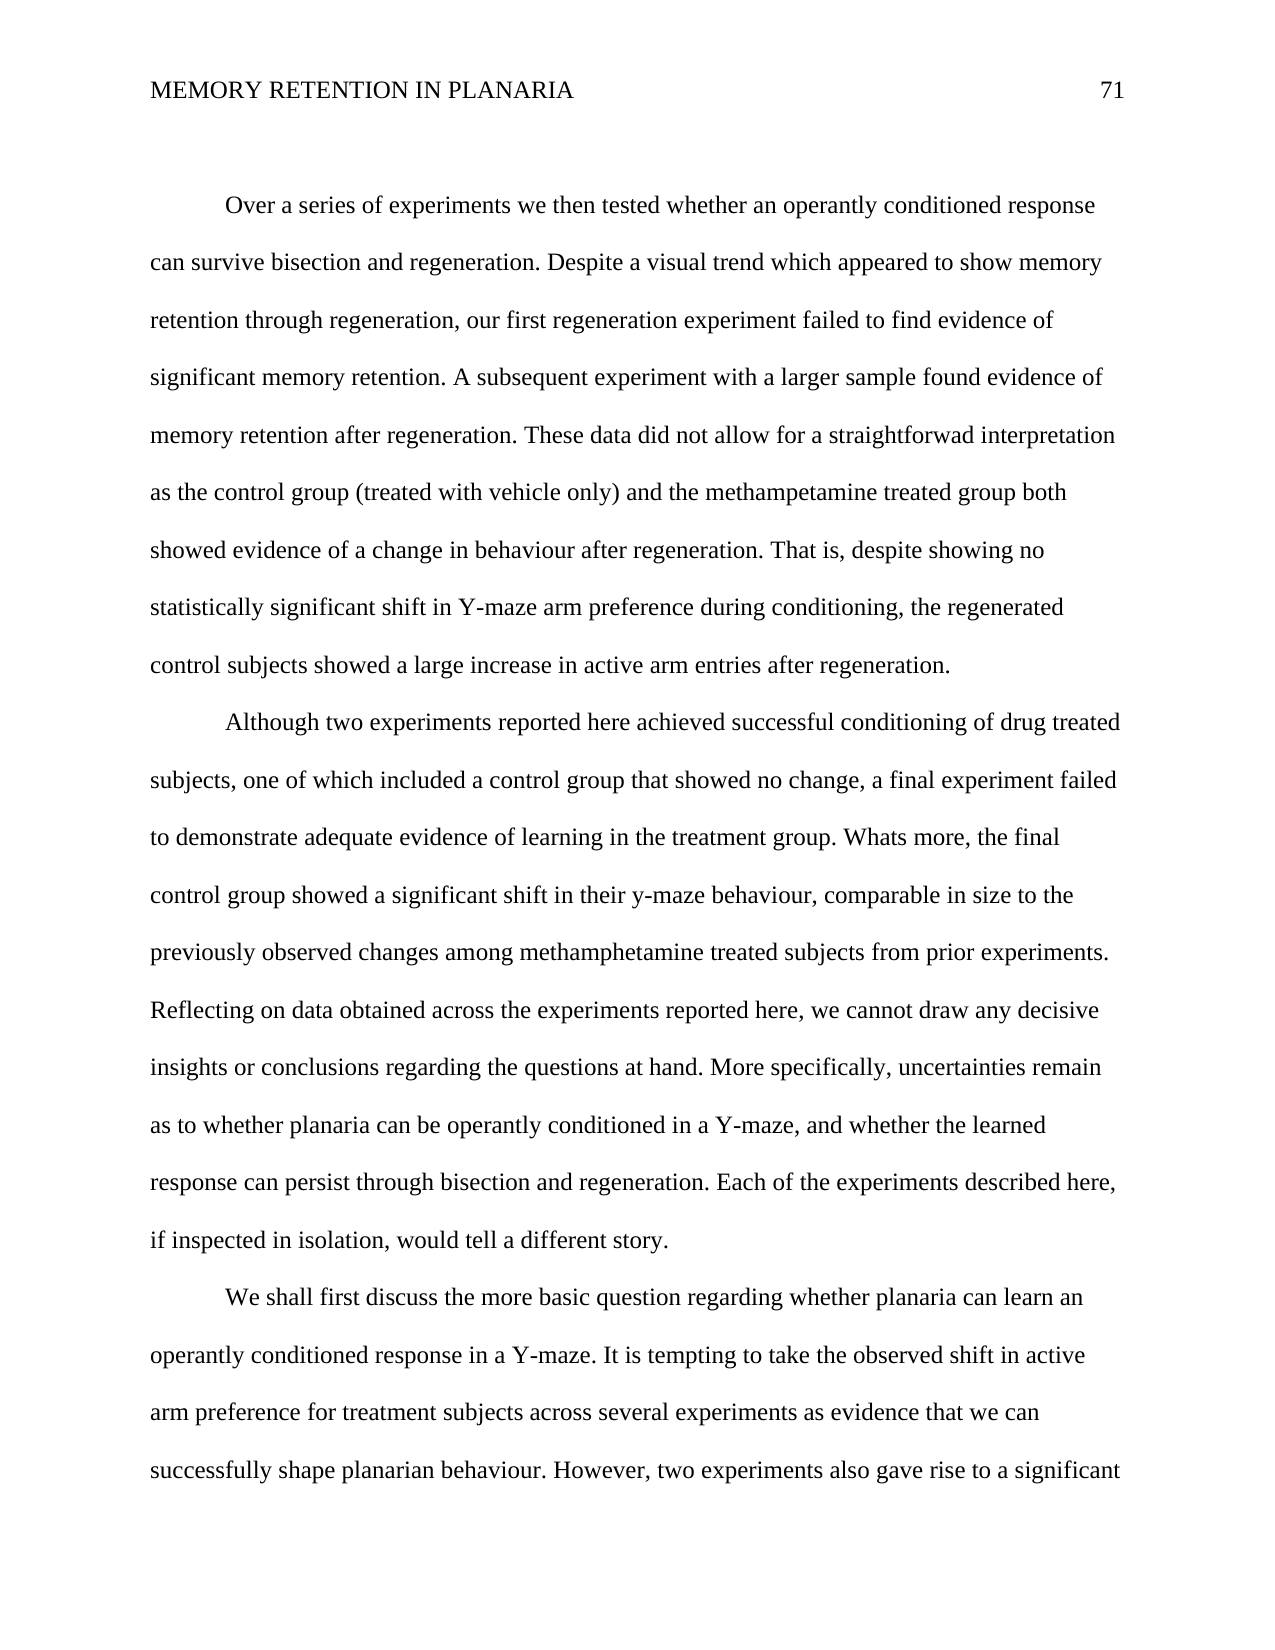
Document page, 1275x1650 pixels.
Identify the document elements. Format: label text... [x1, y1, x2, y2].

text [150, 1282, 1125, 1484]
text Over a series of experiments we then tested whether an operantly conditioned response can survive bisection and regeneration. Despite a visual trend which appeared to show memory retention through regeneration, our first regeneration experiment failed to find evidence of significant memory retention. A subsequent experiment with a larger sample found evidence of memory retention after regeneration. These data did not allow for a straightforwad interpretation as the control group (treated with vehicle only) and the methampetamine treated group both showed evidence of a change in behaviour after regeneration. That is, despite showing no statistically significant shift in Y-maze arm preference during conditioning, the regenerated control subjects showed a large increase in active arm entries after regeneration. [150, 190, 1125, 679]
text Although two experiments reported here achieved successful conditioning of drug treated subjects, one of which included a control group that showed no change, a final experiment failed to demonstrate adequate evidence of learning in the treatment group. Whats more, the final control group showed a significant shift in their y-maze behaviour, comparable in size to the previously observed changes among methamphetamine treated subjects from prior experiments. Reflecting on data obtained across the experiments reported here, we cannot draw any decisive insights or conclusions regarding the questions at hand. More specifically, uncertainties remain as to whether planaria can be operantly conditioned in a Y-maze, and whether the learned response can persist through bisection and regeneration. Each of the experiments described here, if inspected in isolation, would tell a different story. [150, 707, 1125, 1254]
